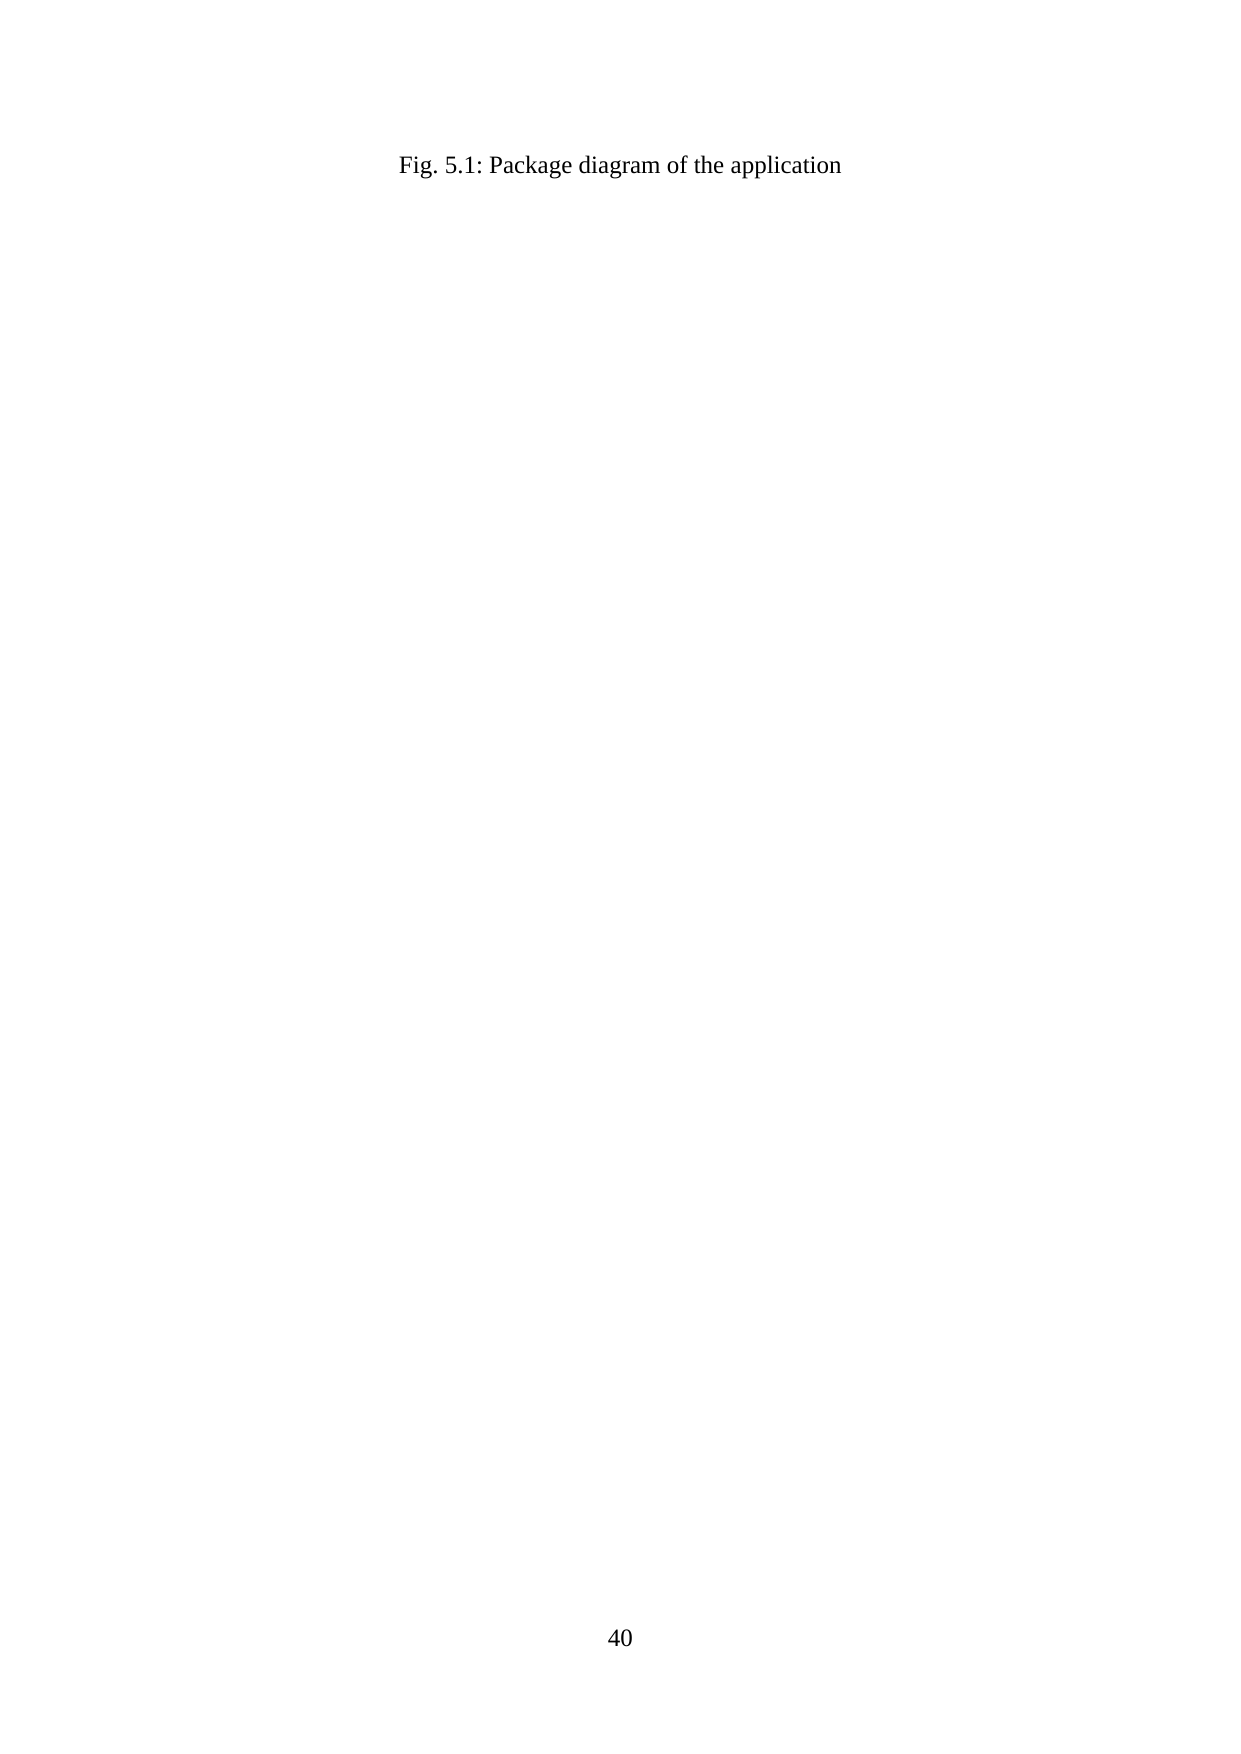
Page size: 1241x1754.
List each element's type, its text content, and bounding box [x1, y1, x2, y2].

text Fig. 5.1: Package diagram of the application [112, 150, 1128, 179]
